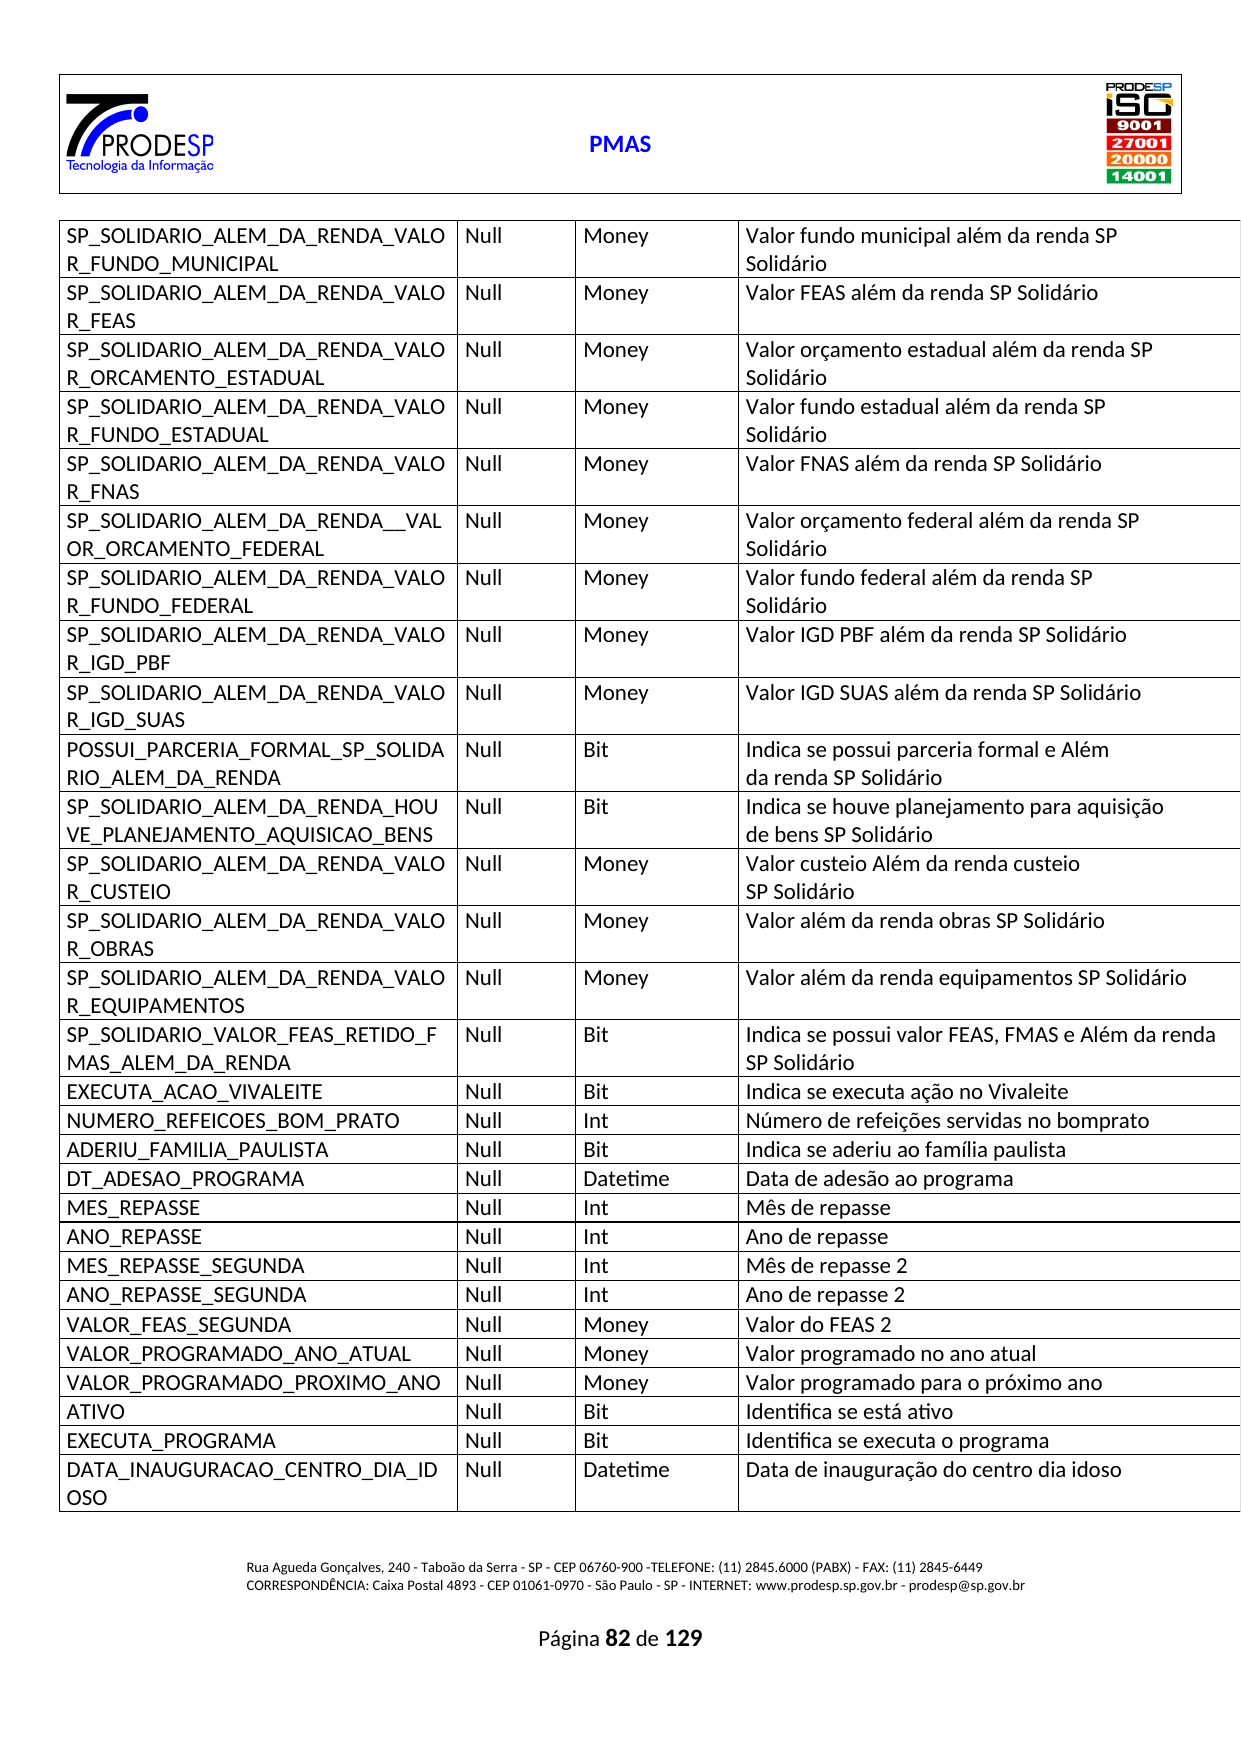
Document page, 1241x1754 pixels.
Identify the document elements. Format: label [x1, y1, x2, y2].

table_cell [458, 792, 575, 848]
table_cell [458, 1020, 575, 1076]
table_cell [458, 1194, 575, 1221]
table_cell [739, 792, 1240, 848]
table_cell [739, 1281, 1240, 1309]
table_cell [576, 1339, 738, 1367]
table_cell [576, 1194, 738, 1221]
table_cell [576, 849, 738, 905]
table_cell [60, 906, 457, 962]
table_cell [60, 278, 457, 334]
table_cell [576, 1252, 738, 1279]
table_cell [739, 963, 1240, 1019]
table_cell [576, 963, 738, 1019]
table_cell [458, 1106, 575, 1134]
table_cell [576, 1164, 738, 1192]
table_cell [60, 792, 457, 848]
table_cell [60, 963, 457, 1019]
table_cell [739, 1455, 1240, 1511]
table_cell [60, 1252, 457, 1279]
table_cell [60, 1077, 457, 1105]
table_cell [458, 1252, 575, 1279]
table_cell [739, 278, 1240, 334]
picture [1102, 80, 1174, 187]
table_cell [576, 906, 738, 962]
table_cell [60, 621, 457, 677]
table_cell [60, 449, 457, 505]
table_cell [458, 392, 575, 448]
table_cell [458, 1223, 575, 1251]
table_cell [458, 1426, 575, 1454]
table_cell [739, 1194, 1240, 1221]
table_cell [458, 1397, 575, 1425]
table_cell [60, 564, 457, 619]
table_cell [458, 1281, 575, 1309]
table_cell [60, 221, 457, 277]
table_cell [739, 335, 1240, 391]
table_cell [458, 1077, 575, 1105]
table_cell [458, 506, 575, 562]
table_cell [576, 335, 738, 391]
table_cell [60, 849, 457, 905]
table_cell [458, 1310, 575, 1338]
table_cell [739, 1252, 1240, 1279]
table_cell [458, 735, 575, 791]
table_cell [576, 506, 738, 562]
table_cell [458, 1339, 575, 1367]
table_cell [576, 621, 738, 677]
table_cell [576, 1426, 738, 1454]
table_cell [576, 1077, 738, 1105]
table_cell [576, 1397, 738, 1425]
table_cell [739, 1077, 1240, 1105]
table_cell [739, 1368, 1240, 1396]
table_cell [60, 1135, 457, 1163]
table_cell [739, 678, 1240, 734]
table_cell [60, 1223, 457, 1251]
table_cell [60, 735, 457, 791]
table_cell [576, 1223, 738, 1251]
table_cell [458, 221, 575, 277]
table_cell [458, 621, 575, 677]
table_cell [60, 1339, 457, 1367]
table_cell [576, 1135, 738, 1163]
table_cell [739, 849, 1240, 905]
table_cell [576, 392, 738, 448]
picture [66, 94, 214, 173]
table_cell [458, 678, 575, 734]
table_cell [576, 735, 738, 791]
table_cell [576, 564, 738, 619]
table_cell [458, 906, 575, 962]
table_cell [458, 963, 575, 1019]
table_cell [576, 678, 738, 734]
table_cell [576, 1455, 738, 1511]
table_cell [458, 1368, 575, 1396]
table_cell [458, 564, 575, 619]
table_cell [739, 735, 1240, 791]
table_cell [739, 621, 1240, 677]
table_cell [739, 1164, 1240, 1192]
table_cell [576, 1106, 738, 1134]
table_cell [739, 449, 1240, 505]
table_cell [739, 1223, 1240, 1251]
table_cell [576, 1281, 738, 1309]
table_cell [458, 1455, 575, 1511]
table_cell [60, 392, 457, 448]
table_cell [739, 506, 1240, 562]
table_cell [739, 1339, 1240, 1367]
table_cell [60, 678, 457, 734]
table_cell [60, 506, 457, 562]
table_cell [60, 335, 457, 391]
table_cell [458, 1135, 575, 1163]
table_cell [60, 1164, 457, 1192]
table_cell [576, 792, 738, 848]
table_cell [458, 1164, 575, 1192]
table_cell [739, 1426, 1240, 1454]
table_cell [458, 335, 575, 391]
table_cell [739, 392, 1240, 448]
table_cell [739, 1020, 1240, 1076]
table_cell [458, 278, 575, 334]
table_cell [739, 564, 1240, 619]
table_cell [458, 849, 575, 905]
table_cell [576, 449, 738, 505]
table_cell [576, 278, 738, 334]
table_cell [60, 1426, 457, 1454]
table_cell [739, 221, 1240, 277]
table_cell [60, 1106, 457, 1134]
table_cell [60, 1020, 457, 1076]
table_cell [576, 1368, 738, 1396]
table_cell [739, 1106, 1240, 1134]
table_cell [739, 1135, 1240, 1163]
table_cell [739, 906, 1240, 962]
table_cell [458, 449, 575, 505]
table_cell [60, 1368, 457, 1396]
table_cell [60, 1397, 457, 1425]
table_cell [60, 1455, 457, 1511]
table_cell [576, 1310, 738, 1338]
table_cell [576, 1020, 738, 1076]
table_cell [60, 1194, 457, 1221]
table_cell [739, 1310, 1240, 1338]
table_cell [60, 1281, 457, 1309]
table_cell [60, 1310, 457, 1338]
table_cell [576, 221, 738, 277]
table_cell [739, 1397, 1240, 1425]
